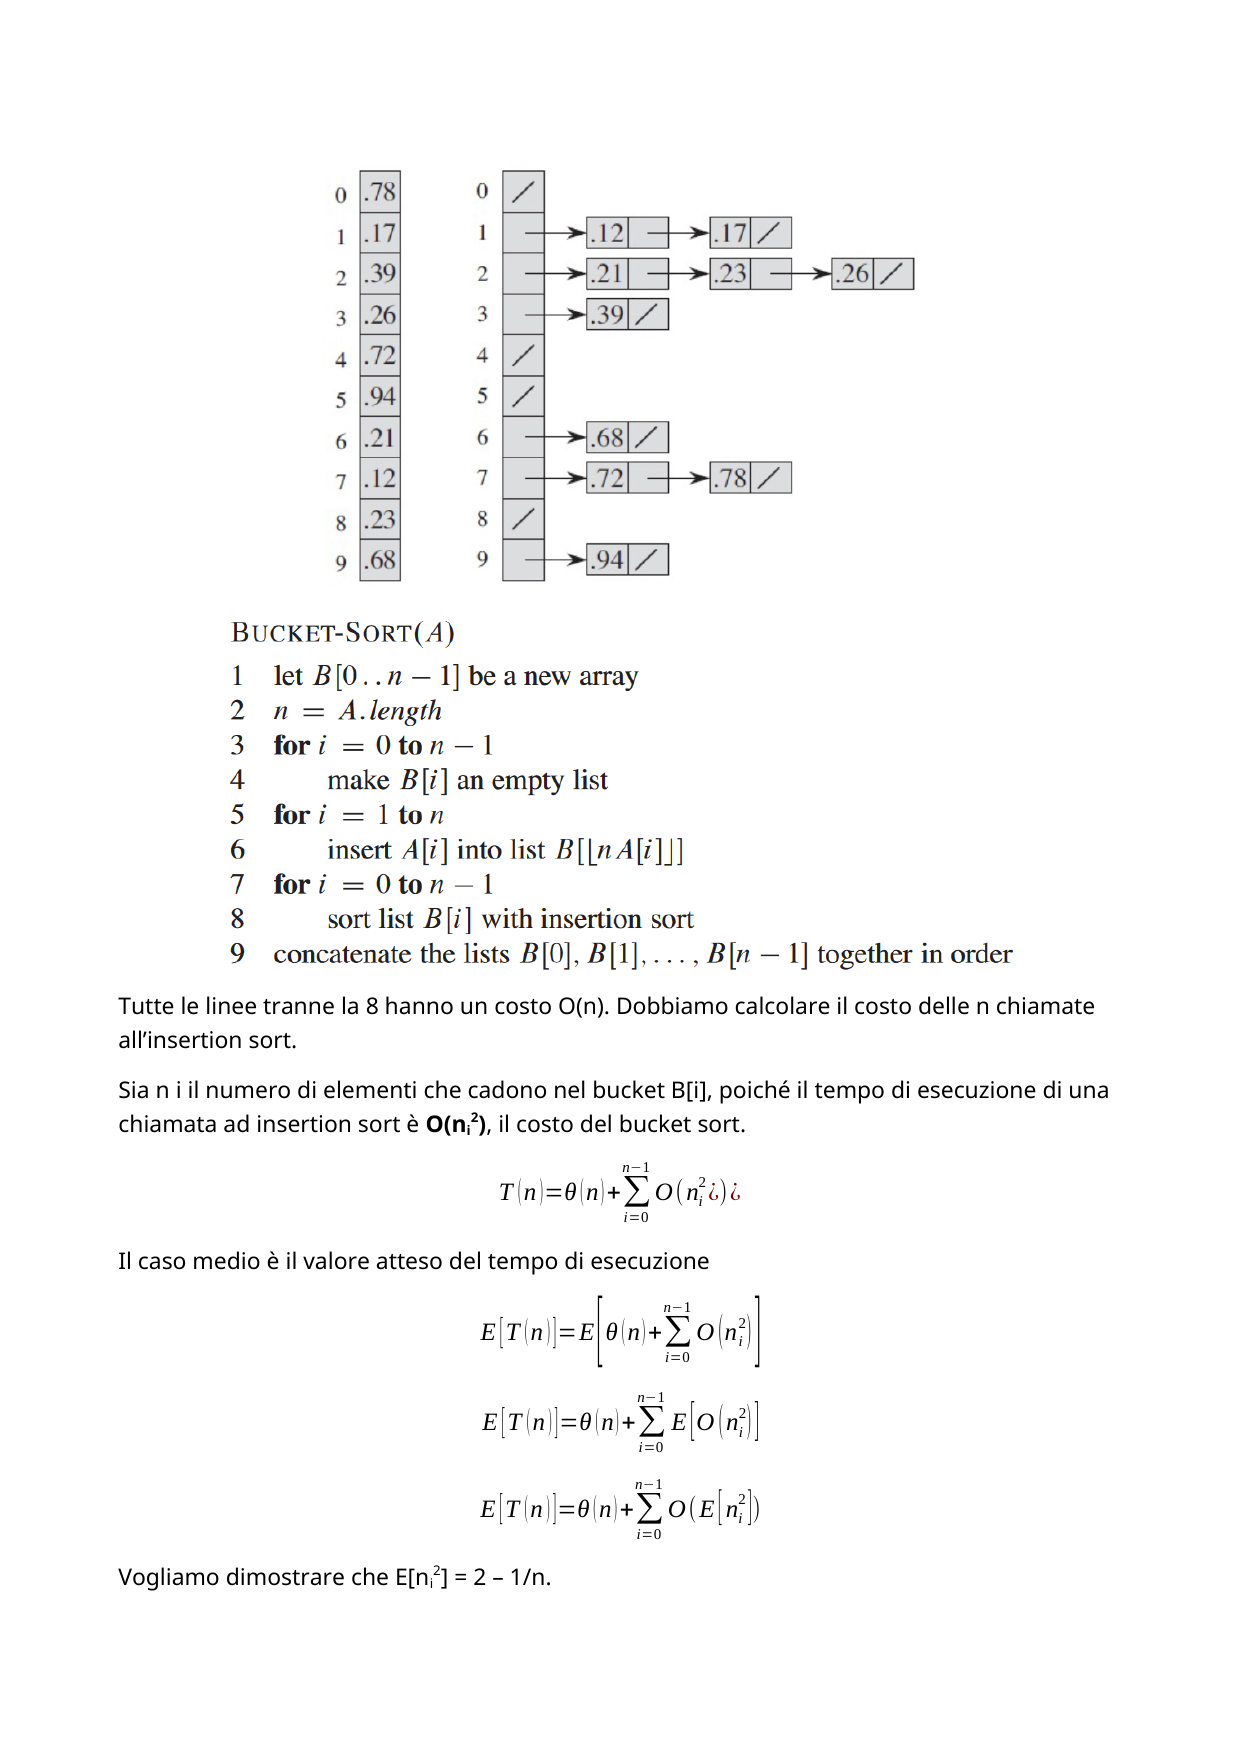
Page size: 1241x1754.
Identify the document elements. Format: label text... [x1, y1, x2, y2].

picture [218, 604, 1023, 971]
text Tutte le linee tranne la 8 hanno un costo O(n). Dobbiamo calcolare il costo delle n chiamate all’insertion sort. [118, 990, 1122, 1055]
text Sia n i il numero di elementi che cadono nel bucket B[i], poiché il tempo di esecuzione di una chiamata ad insertion sort è O(ni2), il costo del bucket sort. [118, 1074, 1122, 1139]
text Il caso medio è il valore atteso del tempo di esecuzione [118, 1245, 1122, 1276]
picture [321, 147, 920, 586]
text Vogliamo dimostrare che E[ni2] = 2 – 1/n. [118, 1561, 1122, 1593]
